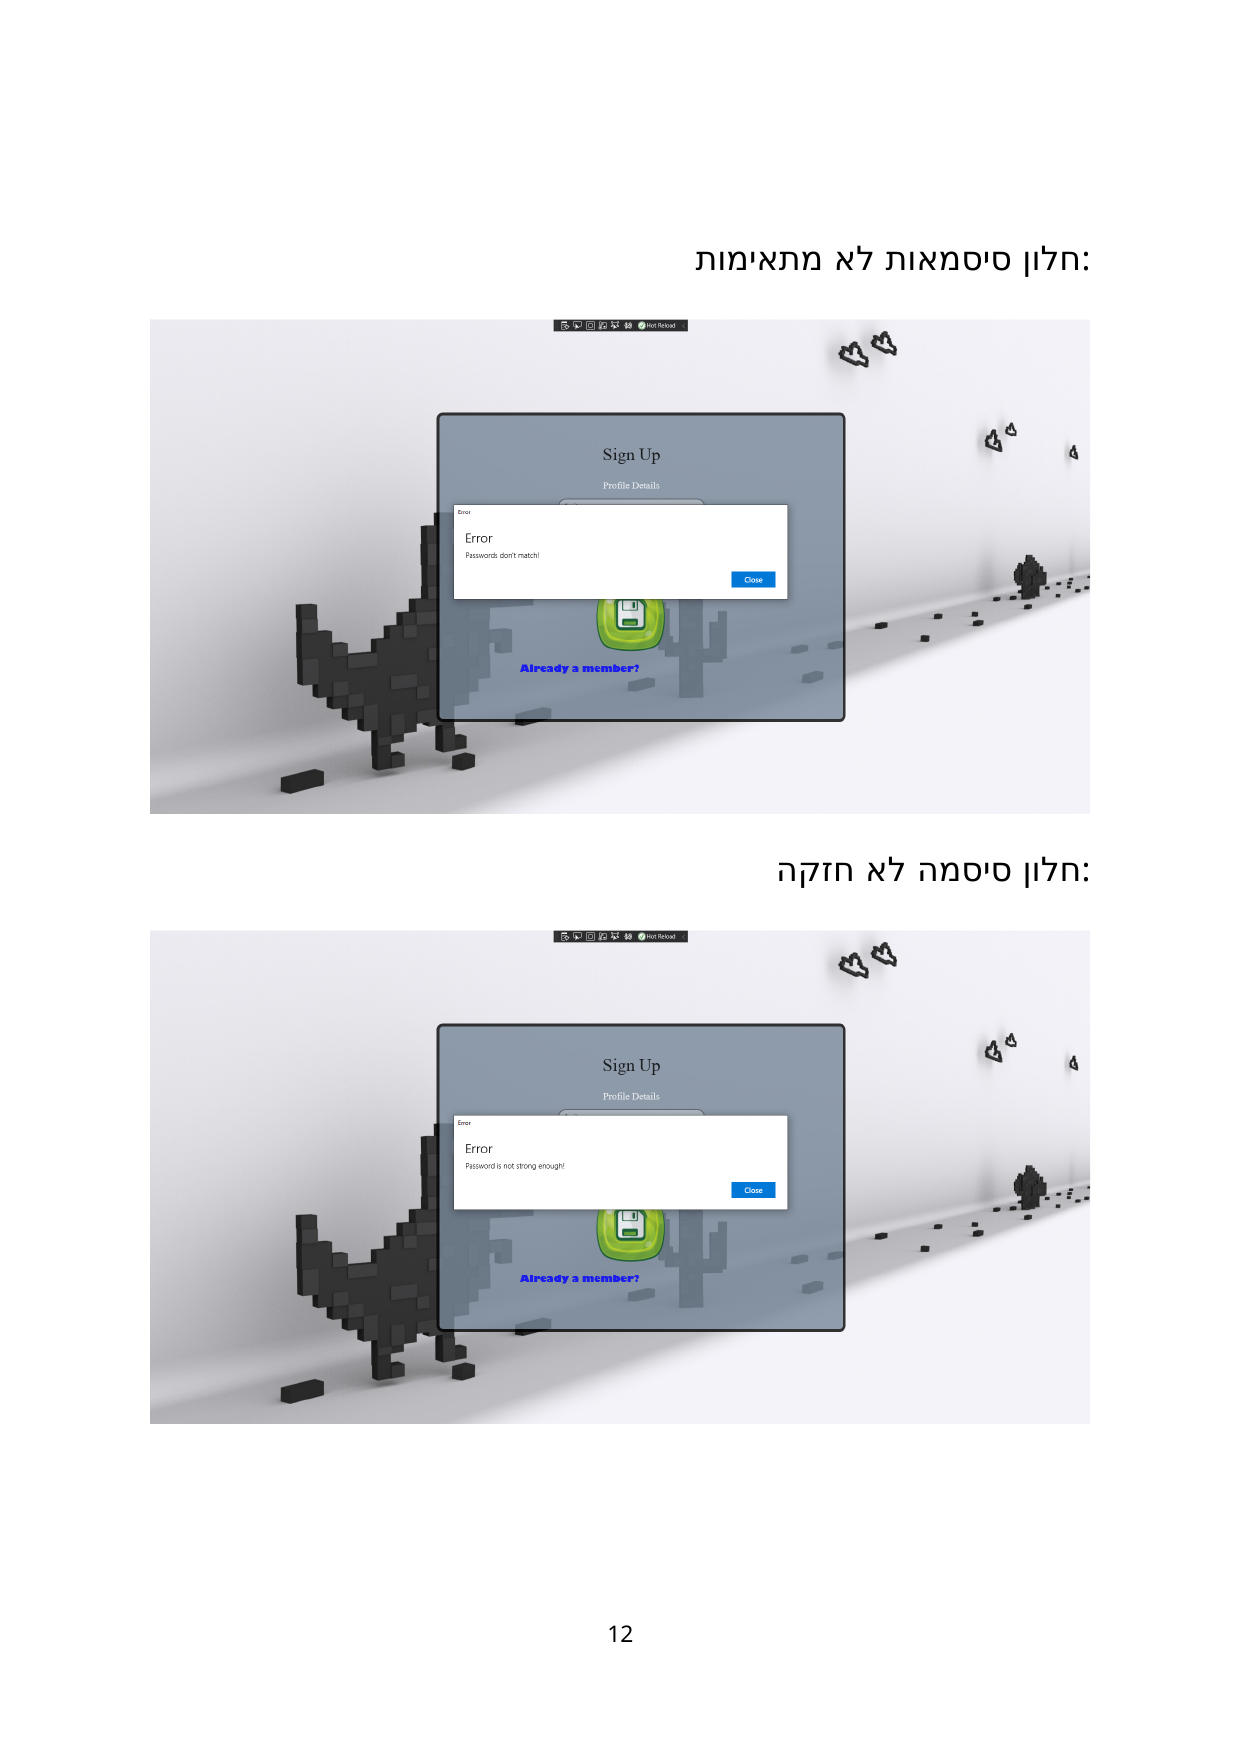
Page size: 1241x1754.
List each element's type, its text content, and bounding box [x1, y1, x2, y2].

text חלון סיסמאות לא מתאימות: [150, 235, 1090, 280]
text חלון סיסמה לא חזקה: [150, 846, 1090, 891]
picture [150, 319, 1091, 814]
picture [150, 930, 1091, 1424]
